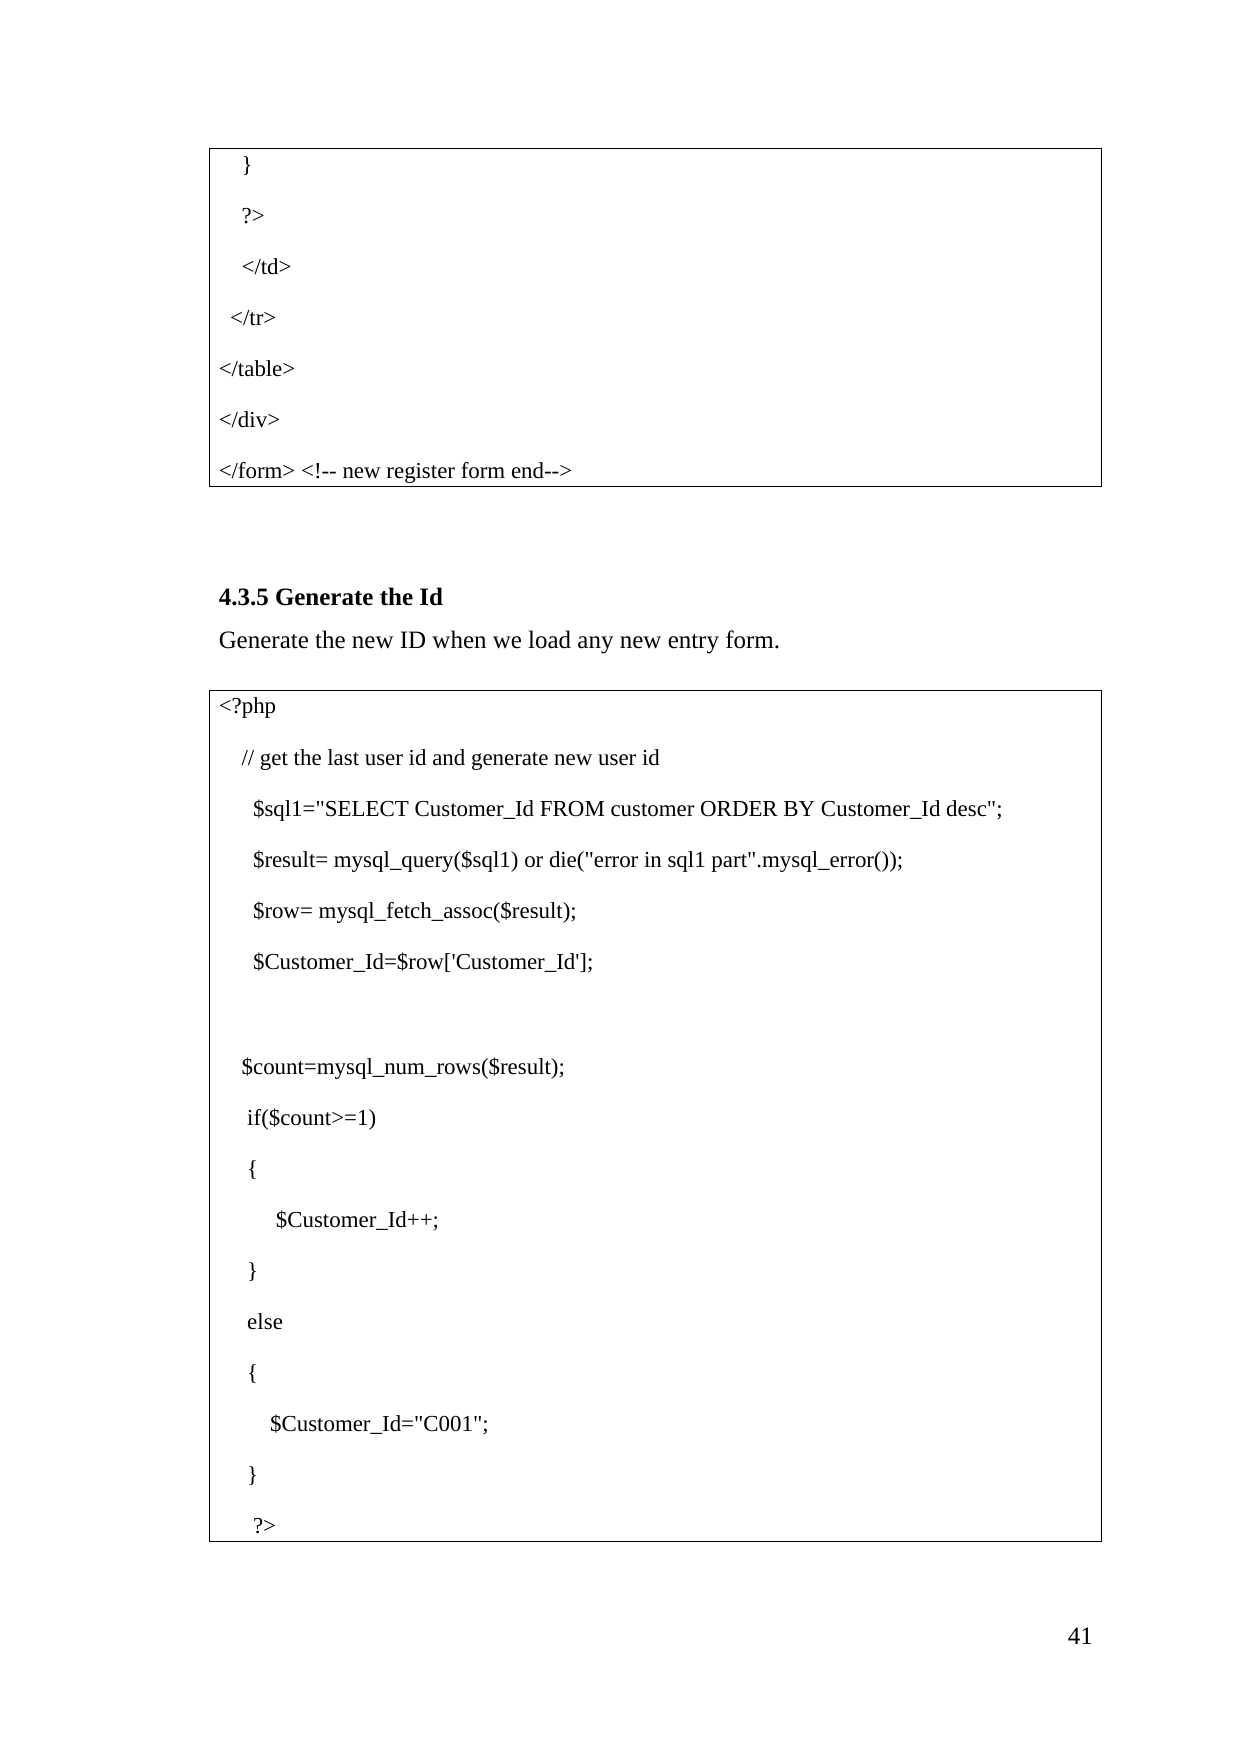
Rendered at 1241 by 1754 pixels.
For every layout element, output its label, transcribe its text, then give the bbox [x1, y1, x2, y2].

text </form> <!-- new register form end--> [210, 454, 1101, 486]
text $Customer_Id="C001"; [210, 1407, 1101, 1436]
text Generate the new ID when we load any new entry form. [218, 626, 1092, 654]
text </tr> [210, 301, 1101, 330]
text } [210, 1254, 1101, 1283]
text { [210, 1356, 1101, 1385]
text </div> [210, 403, 1101, 432]
text $Customer_Id++; [210, 1203, 1101, 1232]
text ?> [210, 1509, 1101, 1541]
text $count=mysql_num_rows($result); [210, 1049, 1101, 1079]
text { [210, 1152, 1101, 1181]
text </table> [210, 352, 1101, 381]
text // get the last user id and generate new user id [210, 741, 1101, 770]
subtitle 4.3.5 Generate the Id [218, 582, 1092, 611]
text </td> [210, 250, 1101, 279]
text $result= mysql_query($sql1) or die("error in sql1 part".mysql_error()); [210, 843, 1101, 872]
text else [210, 1305, 1101, 1334]
text } [210, 149, 1101, 177]
text if($count>=1) [210, 1101, 1101, 1130]
text $sql1="SELECT Customer_Id FROM customer ORDER BY Customer_Id desc"; [210, 792, 1101, 821]
text ?> [210, 199, 1101, 228]
text $row= mysql_fetch_assoc($result); [210, 894, 1101, 923]
text <?php [210, 691, 1101, 719]
text $Customer_Id=$row['Customer_Id']; [210, 945, 1101, 974]
text } [210, 1458, 1101, 1487]
